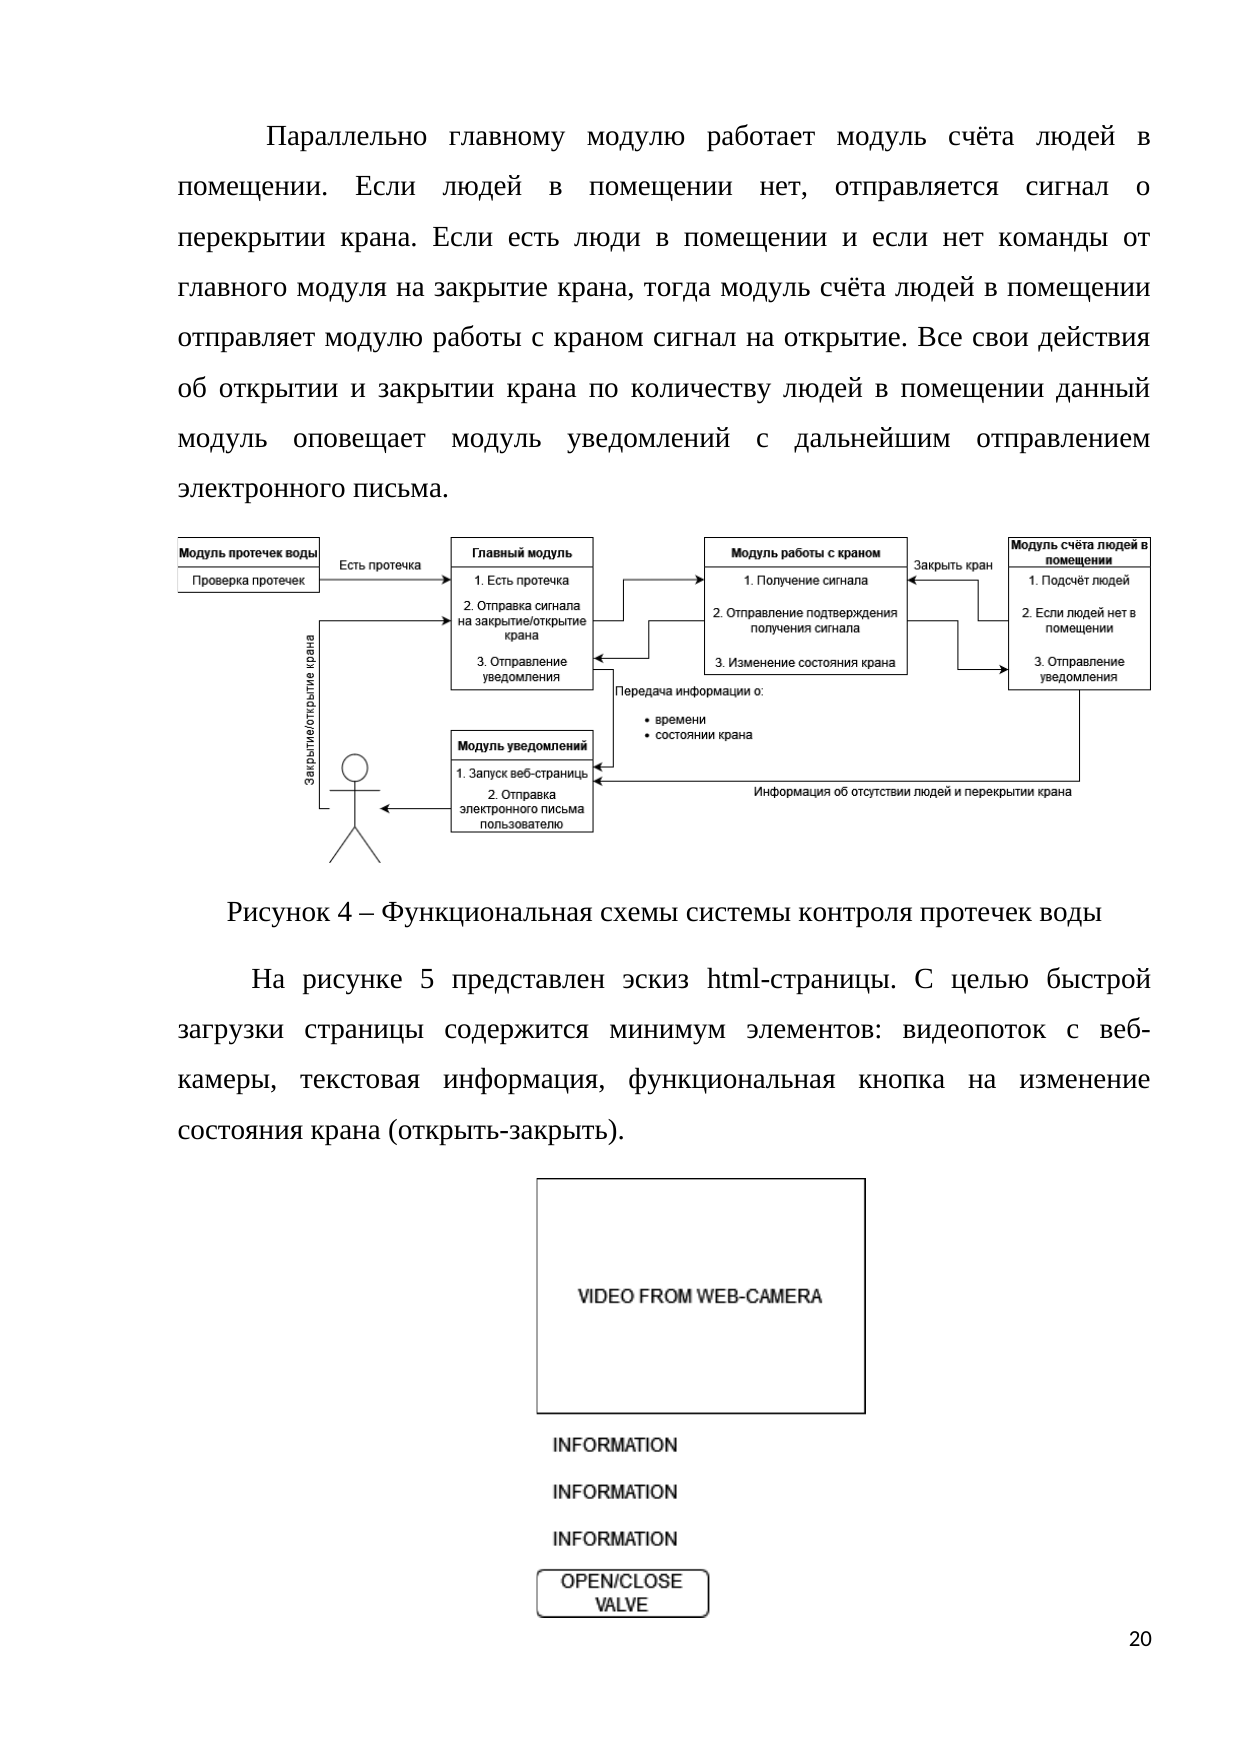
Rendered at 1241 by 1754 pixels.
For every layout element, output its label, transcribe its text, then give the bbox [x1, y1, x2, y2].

picture [177, 537, 1152, 864]
text Рисунок 4 – Функциональная схемы системы контроля протечек воды [177, 894, 1152, 928]
text На рисунке 5 представлен эскиз html-страницы. С целью быстрой загрузки страницы содержится минимум элементов: видеопоток с веб-камеры, текстовая информация, функциональная кнопка на изменение состояния крана (открыть-закрыть). [177, 961, 1152, 1146]
picture [536, 1178, 866, 1618]
text Параллельно главному модулю работает модуль счёта людей в помещении. Если людей в помещении нет, отправляется сигнал о перекрытии крана. Если есть люди в помещении и если нет команды от главного модуля на закрытие крана, тогда модуль счёта людей в помещении отправляет модулю работы с краном сигнал на открытие. Все свои действия об открытии и закрытии крана по количеству людей в помещении данный модуль оповещает модуль уведомлений с дальнейшим отправлением электронного письма. [177, 118, 1152, 504]
